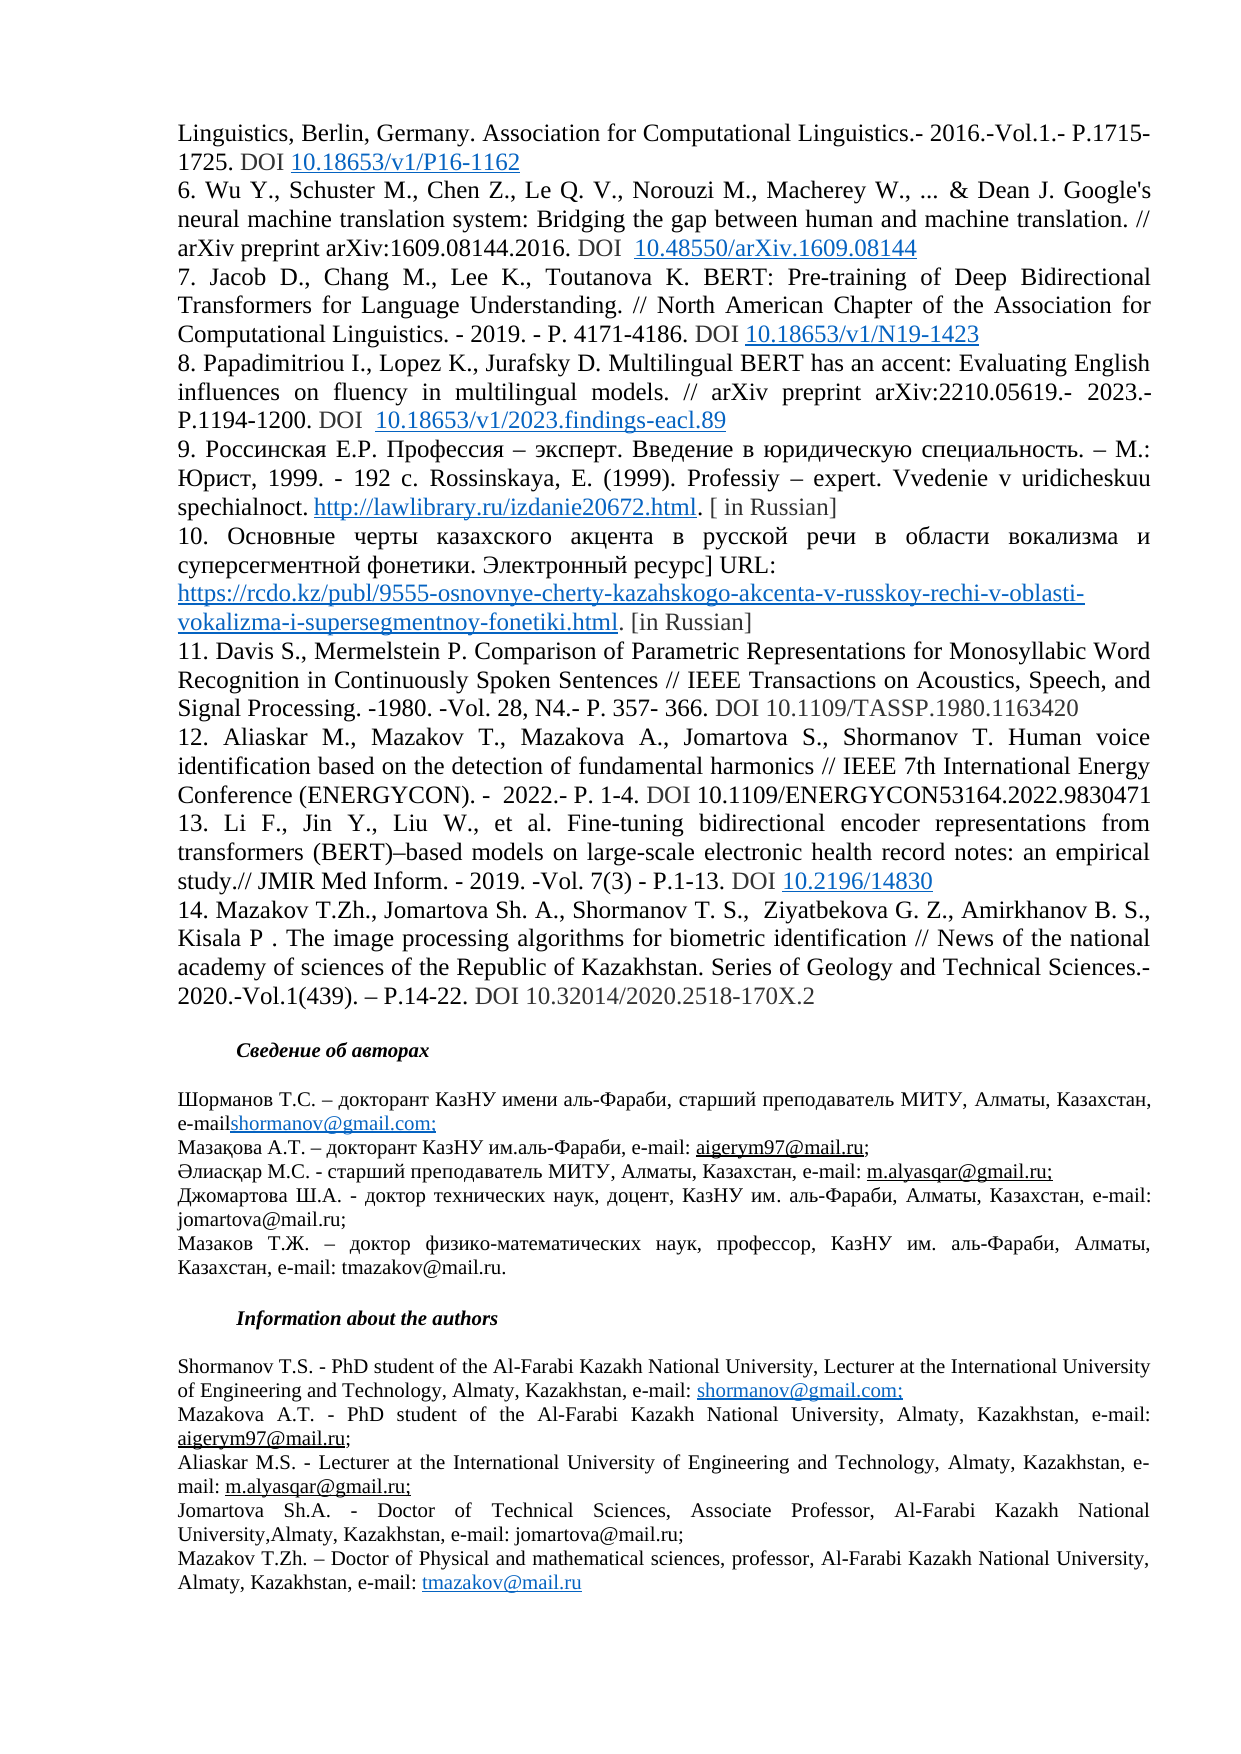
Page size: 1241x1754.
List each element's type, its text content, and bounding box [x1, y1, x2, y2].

text 12. Aliaskar M., Mazakov T., Mazakova A., Jomartova S., Shormanov T. Human voice identification based on the detection of fundamental harmonics // IEEE 7th International Energy Conference (ENERGYCON). - 2022.- P. 1-4. DOI 10.1109/ENERGYCON53164.2022.9830471 [177, 722, 1152, 808]
text 10. Основные черты казахского акцента в русской речи в области вокализма и суперсегментной фонетики. Электронный ресурс] URL: [177, 521, 1152, 578]
text 14. Mazakov T.Zh., Jomartova Sh. A., Shormanov T. S., Ziyatbekova G. Z., Amirkhanov B. S., Kisala P . The image processing algorithms for biometric identification // News of the national academy of sciences of the Republic of Kazakhstan. Series of Geology and Technical Sciences.- 2020.-Vol.1(439). – P.14-22. DOI 10.32014/2020.2518-170Х.2 [177, 895, 1152, 1010]
text https://rcdo.kz/publ/9555-osnovnye-cherty-kazahskogo-akcenta-v-russkoy-rechi-v-oblasti-vokalizma-i-supersegmentnoy-fonetiki.html. [in Russian] [177, 578, 1152, 636]
text 8. Papadimitriou I., Lopez K., Jurafsky D. Multilingual BERT has an accent: Evaluating English influences on fluency in multilingual models. // arXiv preprint arXiv:2210.05619.- 2023.- P.1194-1200. DOI 10.18653/v1/2023.findings-eacl.89 [177, 348, 1152, 434]
text Shormanov T.S. - PhD student of the Al-Farabi Kazakh National University, Lecturer at the International University of Engineering and Technology, Almaty, Kazakhstan, e-mail: shormanov@gmail.com; [177, 1353, 1152, 1402]
text Мазақова А.Т. – докторант КазНУ им.аль-Фараби, e-mail: aigerym97@mail.ru; [177, 1135, 1152, 1159]
text 11. Davis S., Mermelstein P. Comparison of Parametric Representations for Monosyllabic Word Recognition in Continuously Spoken Sentences // IEEE Transactions on Acoustics, Speech, and Signal Processing. -1980. -Vol. 28, N4.- P. 357- 366. DOI 10.1109/TASSP.1980.1163420 [177, 636, 1152, 722]
text Mazakov T.Zh. – Doctor of Physical and mathematical sciences, professor, Al-Farabi Kazakh National University, Almaty, Kazakhstan, e-mail: tmazakov@mail.ru [177, 1546, 1152, 1594]
text Шорманов Т.С. – докторант КазНУ имени аль-Фараби, старший преподаватель МИТУ, Алматы, Казахстан, e-mailshormanov@gmail.com; [177, 1087, 1152, 1135]
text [177, 118, 1152, 176]
text Aliaskar M.S. - Lecturer at the International University of Engineering and Technology, Almaty, Kazakhstan, e-mail: m.alyasqar@gmail.ru; [177, 1450, 1152, 1498]
text Мазаков Т.Ж. – доктор физико-математических наук, профессор, КазНУ им. аль-Фараби, Алматы, Казахстан, e-mail: tmazakov@mail.ru. [177, 1231, 1152, 1279]
text 6. Wu Y., Schuster M., Chen Z., Le Q. V., Norouzi M., Macherey W., ... & Dean J. Google's neural machine translation system: Bridging the gap between human and machine translation. // arXiv preprint arXiv:1609.08144.2016. DOI 10.48550/arXiv.1609.08144 [177, 176, 1152, 262]
text Әлиасқар М.С. - старший преподаватель МИТУ, Алматы, Казахстан, e-mail: m.alyasqar@gmail.ru; [177, 1159, 1152, 1183]
text Mazakova A.T. - PhD student of the Al-Farabi Kazakh National University, Almaty, Kazakhstan, e-mail: aigerym97@mail.ru; [177, 1402, 1152, 1450]
text 7. Jacob D., Chang M., Lee K., Toutanova K. BERT: Pre-training of Deep Bidirectional Transformers for Language Understanding. // North American Chapter of the Association for Computational Linguistics. - 2019. - P. 4171-4186. DOI 10.18653/v1/N19-1423 [177, 262, 1152, 348]
text 13. Li F., Jin Y., Liu W., et al. Fine-tuning bidirectional encoder representations from transformers (BERT)–based models on large-scale electronic health record notes: an empirical study.// JMIR Med Inform. - 2019. -Vol. 7(3) - P.1-13. DOI 10.2196/14830 [177, 808, 1152, 895]
text Сведение об авторах [177, 1038, 1152, 1062]
text Information about the authors [177, 1305, 1152, 1329]
text Джомартова Ш.А. - доктор технических наук, доцент, КазНУ им. аль-Фараби, Алматы, Казахстан, e-mail: jomartova@mail.ru; [177, 1183, 1152, 1231]
text Jomartova Sh.A. - Doctor of Technical Sciences, Associate Professor, Al-Farabi Kazakh National University,Almaty, Kazakhstan, e-mail: jomartova@mail.ru; [177, 1498, 1152, 1546]
text 9. Россинская Е.Р. Профессия – эксперт. Введение в юридическую специальность. – М.: Юрист, 1999. - 192 с. Rossinskaya, E. (1999). Professiy – expert. Vvedenie v uridicheskuu spechialnoct. http://lawlibrary.ru/izdanie20672.html. [ in Russian] [177, 434, 1152, 521]
